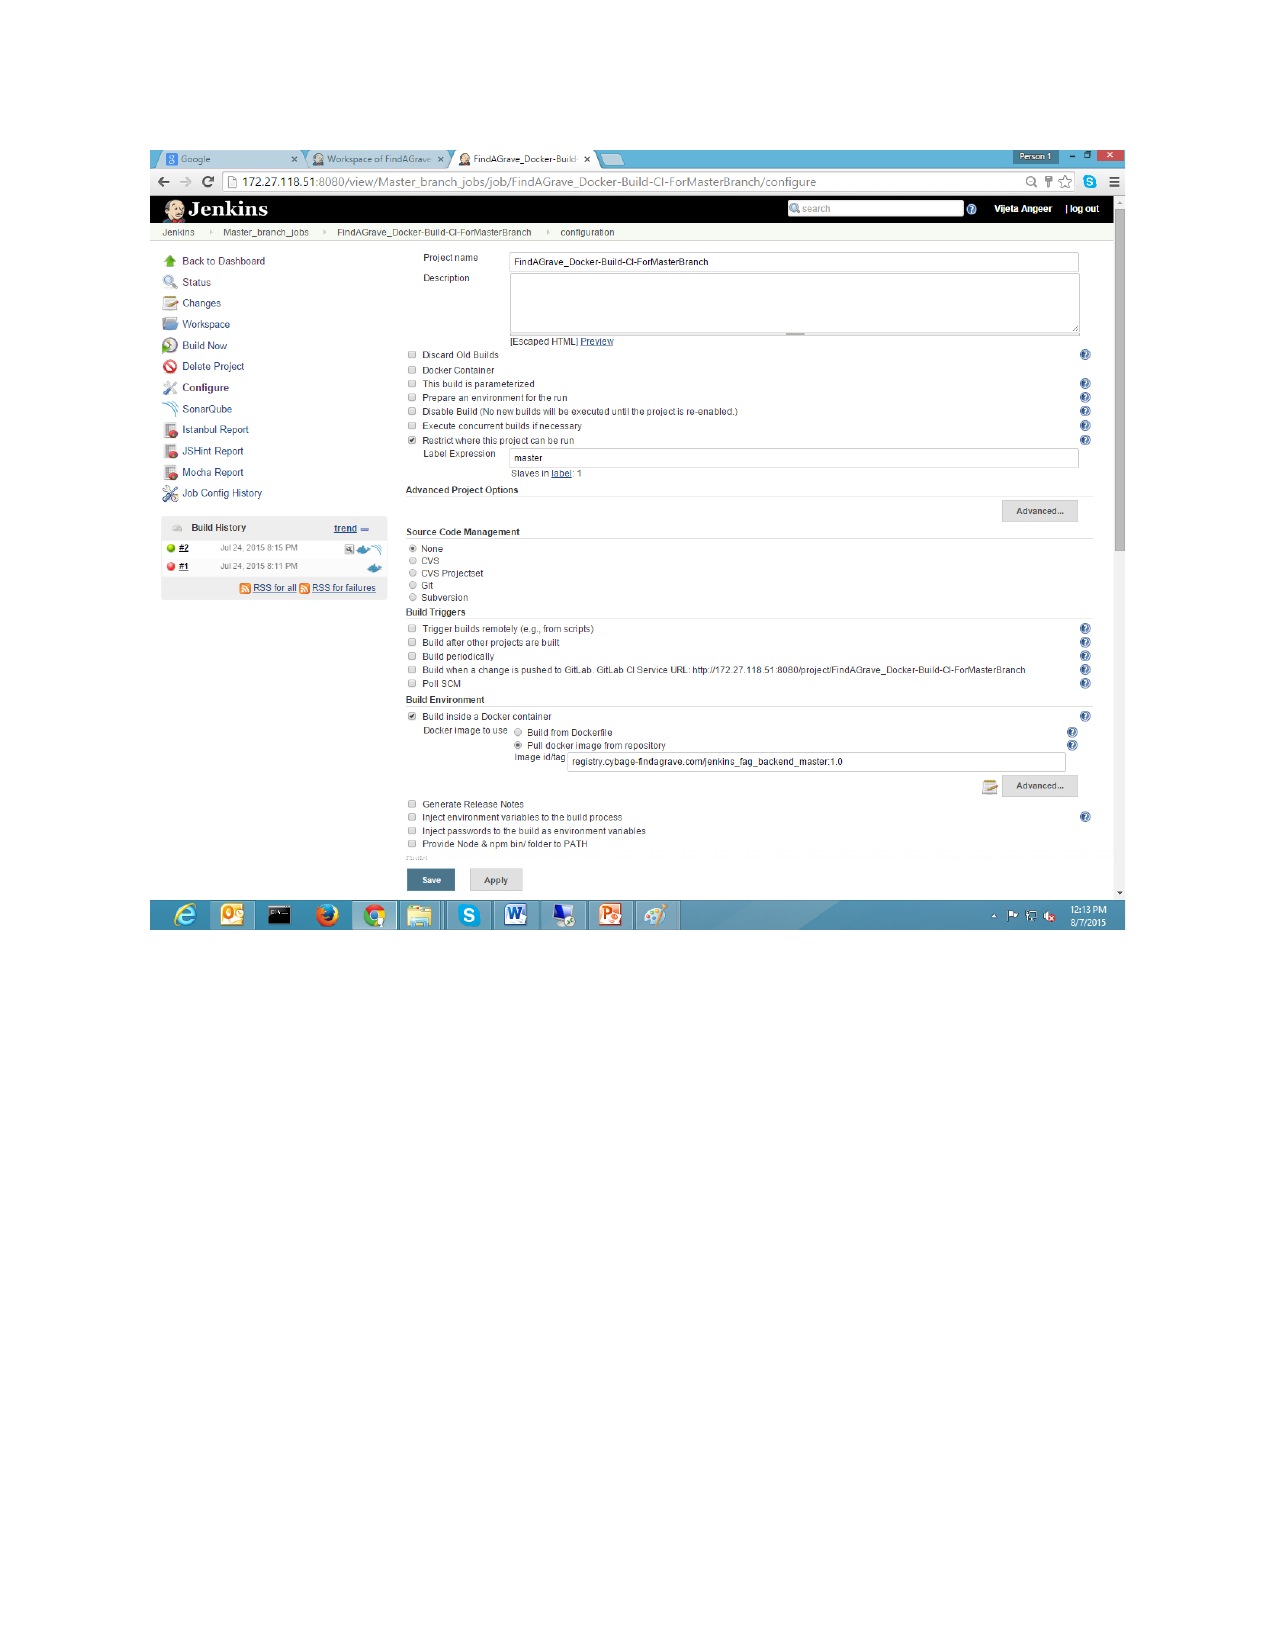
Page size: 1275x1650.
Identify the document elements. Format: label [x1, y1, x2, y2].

picture [150, 150, 1125, 930]
